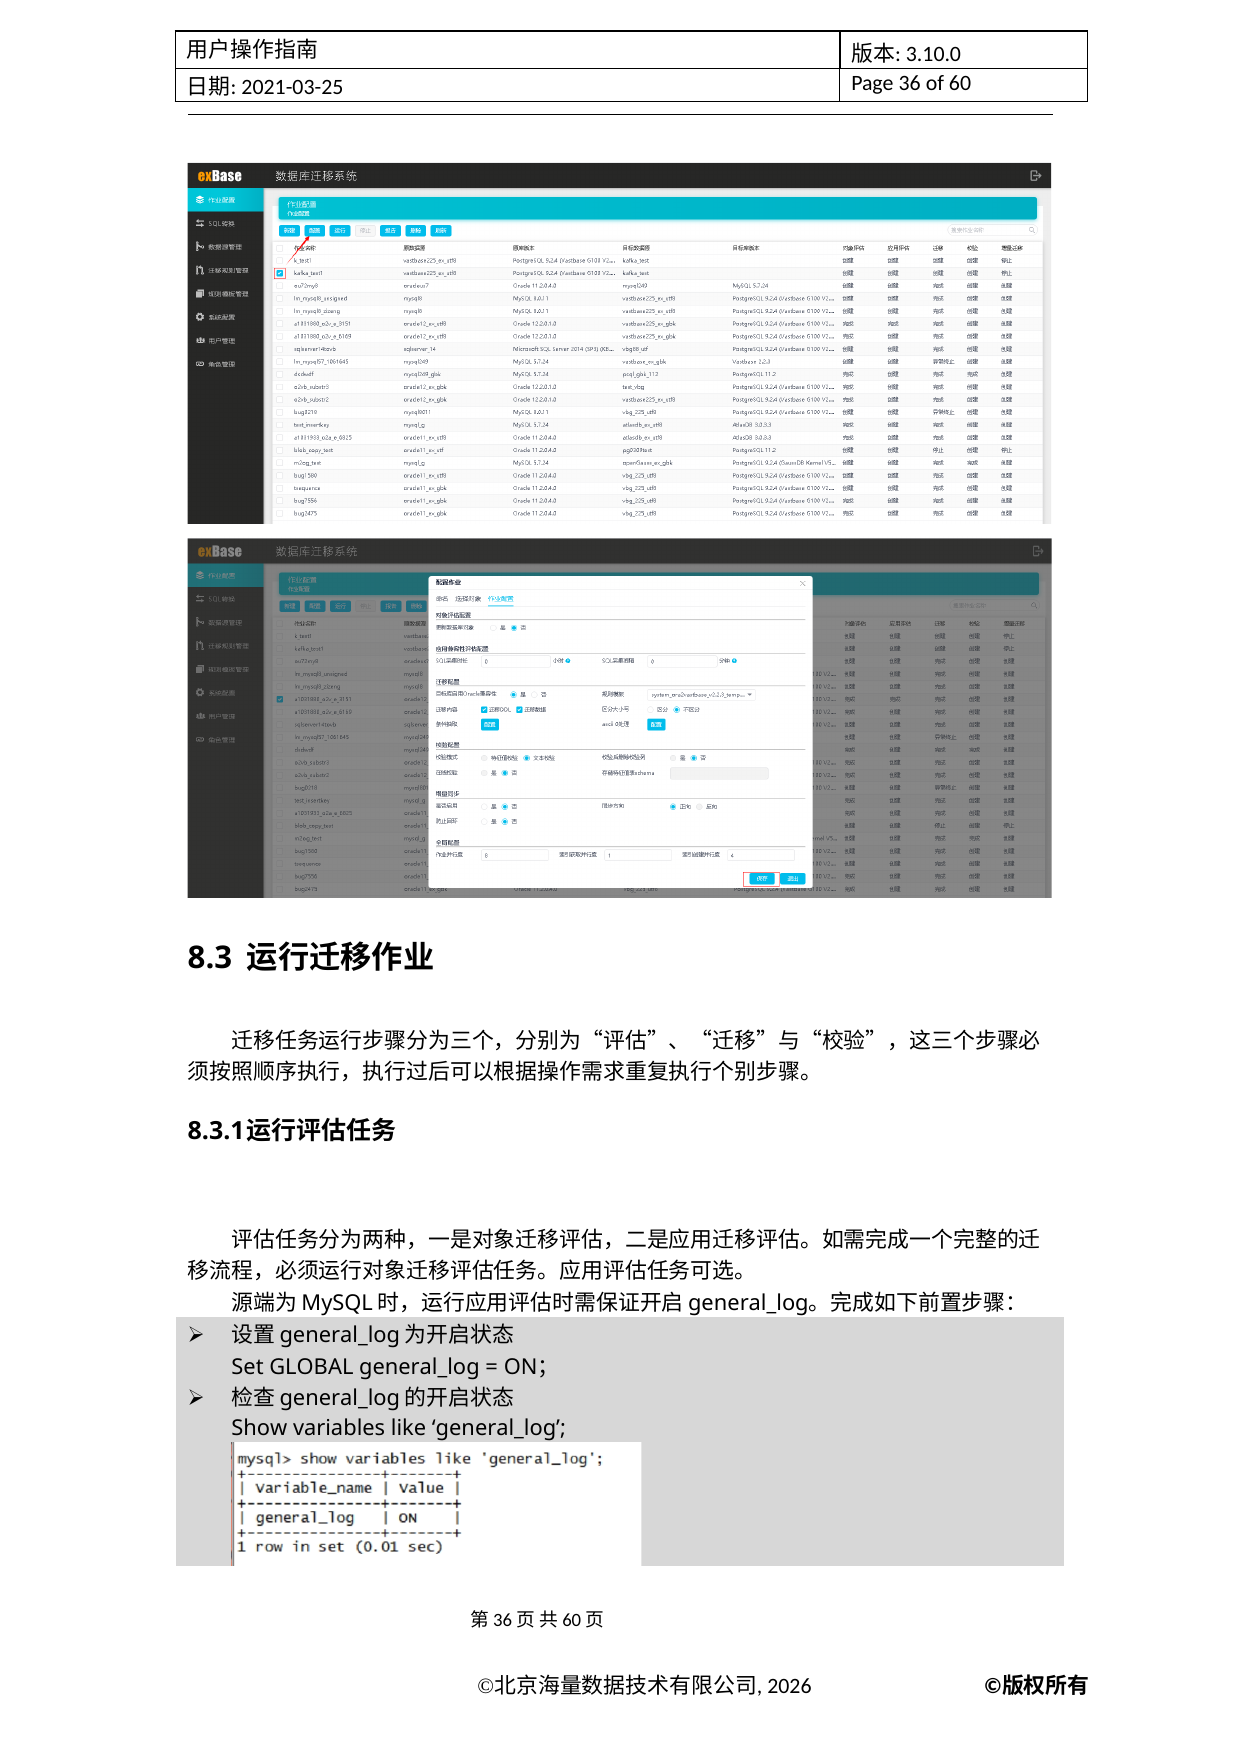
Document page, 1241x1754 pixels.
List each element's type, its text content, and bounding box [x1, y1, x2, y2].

text 源端为MySQL时，运行应用评估时需保证开启general_log。完成如下前置步骤： [187, 1285, 1053, 1317]
subtitle 运行评估任务 [187, 1096, 1031, 1161]
picture [187, 536, 1052, 898]
text 迁移任务运行步骤分为三个，分别为“评估”、“迁移”与“校验”，这三个步骤必须按照顺序执行，执行过后可以根据操作需求重复执行个别步骤。 [187, 1023, 1053, 1086]
text 评估任务分为两种，一是对象迁移评估，二是应用迁移评估。如需完成一个完整的迁移流程，必须运行对象迁移评估任务。应用评估任务可选。 [187, 1222, 1053, 1285]
picture [231, 1442, 642, 1566]
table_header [176, 1317, 1064, 1566]
subtitle 运行迁移作业 [187, 922, 1031, 987]
picture [187, 162, 1052, 524]
